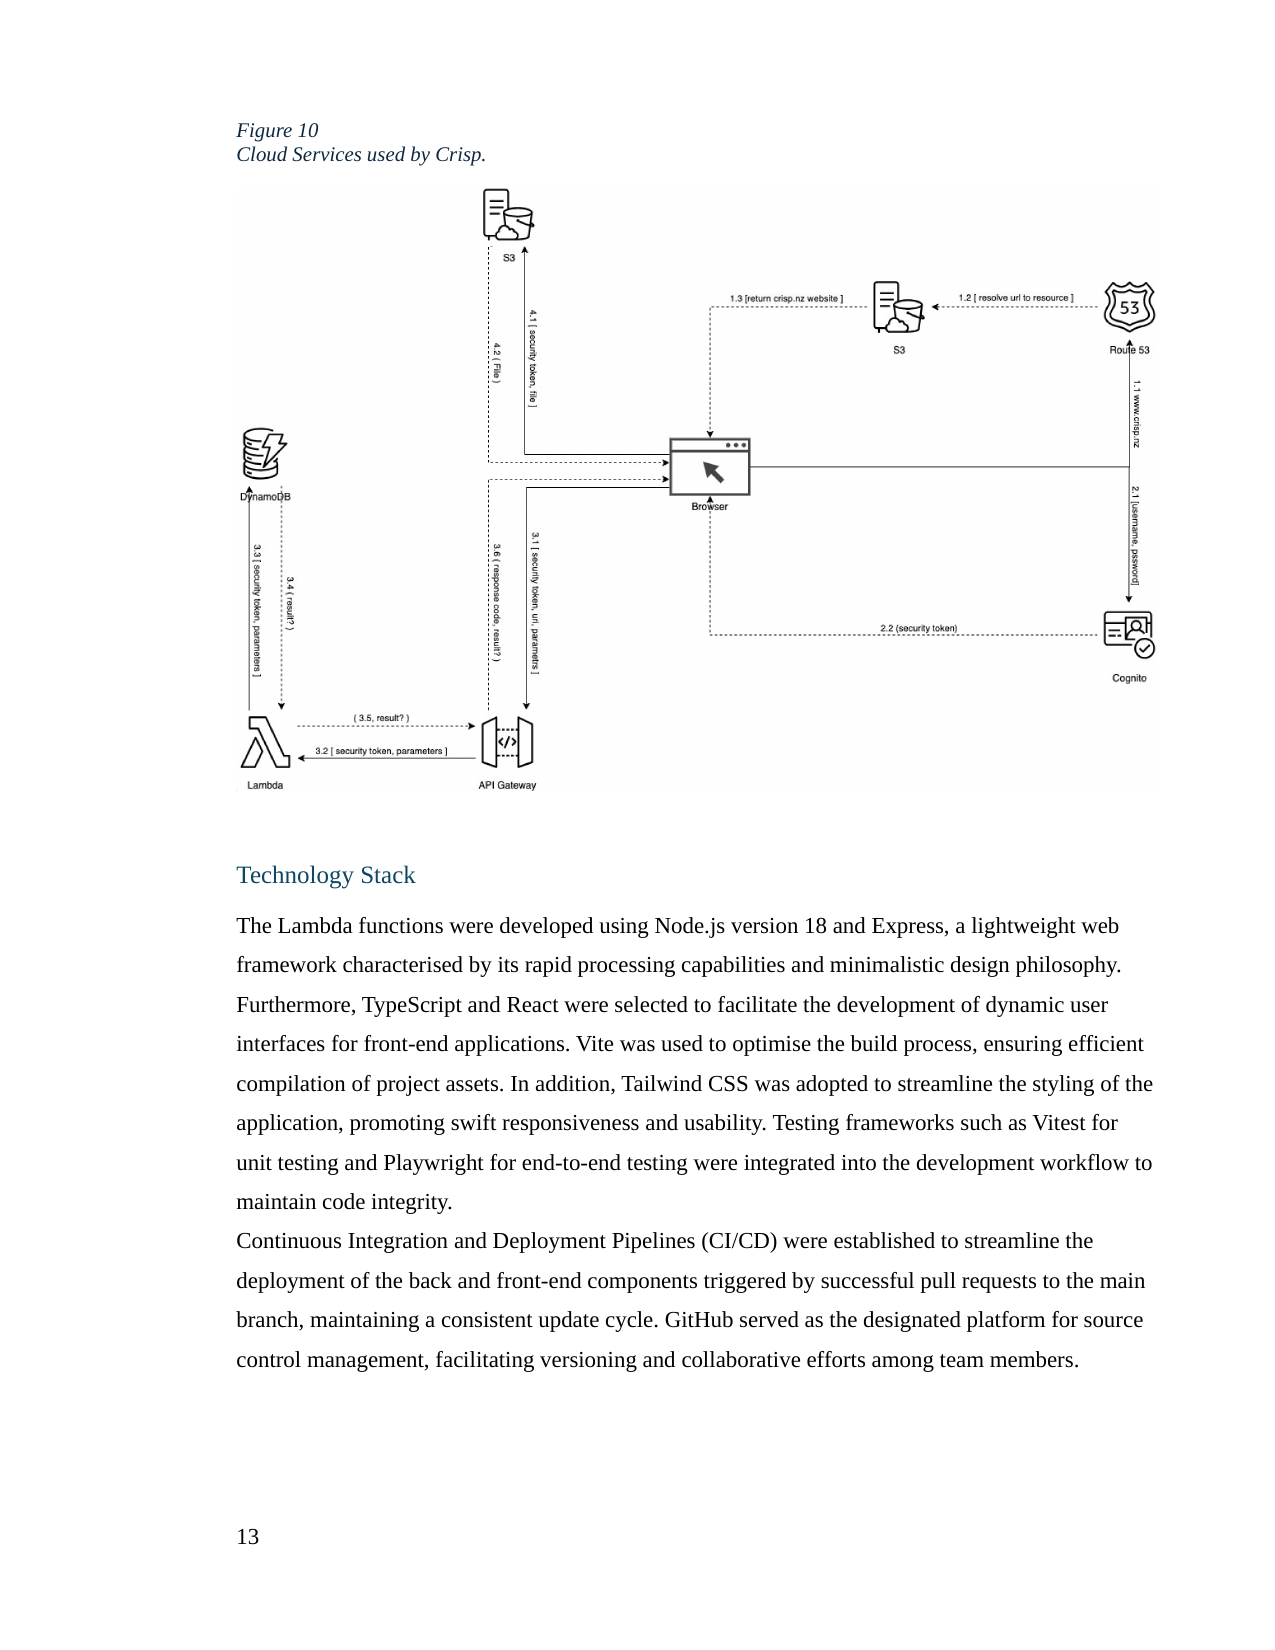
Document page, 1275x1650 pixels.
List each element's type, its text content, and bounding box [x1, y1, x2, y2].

subtitle Technology Stack [236, 860, 1157, 889]
text Figure 10 Cloud Services used by Crisp. [236, 118, 1157, 166]
text The Lambda functions were developed using Node.js version 18 and Express, a lightweight web framework characterised by its rapid processing capabilities and minimalistic design philosophy. Furthermore, TypeScript and React were selected to facilitate the development of dynamic user interfaces for front-end applications. Vite was used to optimise the build process, ensuring efficient compilation of project assets. In addition, Tailwind CSS was adopted to streamline the styling of the application, promoting swift responsiveness and usability. Testing frameworks such as Vitest for unit testing and Playwright for end-to-end testing were integrated into the development workflow to maintain code integrity. [236, 912, 1157, 1214]
text Continuous Integration and Deployment Pipelines (CI/CD) were established to streamline the deployment of the back and front-end components triggered by successful pull requests to the main branch, maintaining a consistent update cycle. GitHub served as the designated platform for source control management, facilitating versioning and collaborative efforts among team members. [236, 1227, 1157, 1372]
picture [236, 187, 1157, 791]
